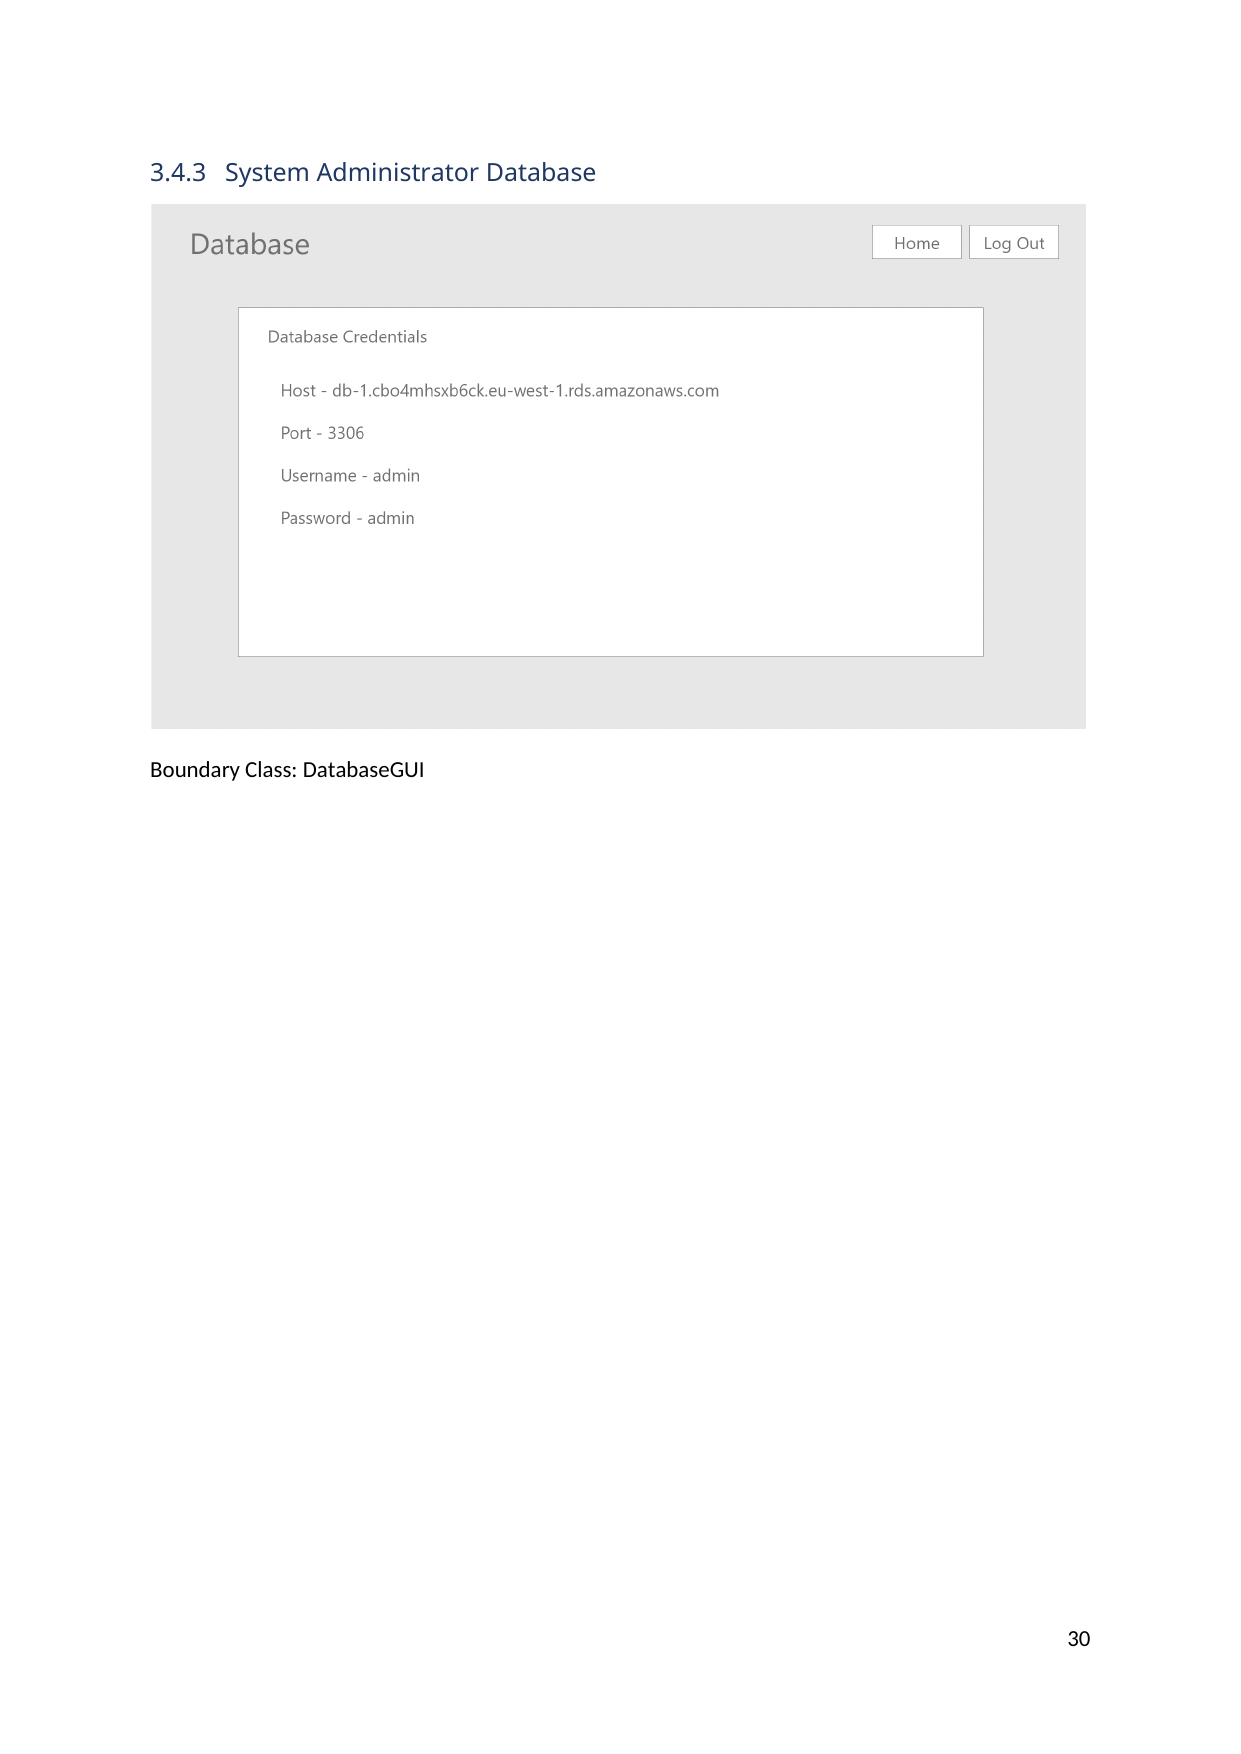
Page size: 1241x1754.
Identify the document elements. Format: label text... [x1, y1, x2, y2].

subtitle System Administrator Database [150, 154, 1090, 188]
picture [151, 204, 1085, 729]
